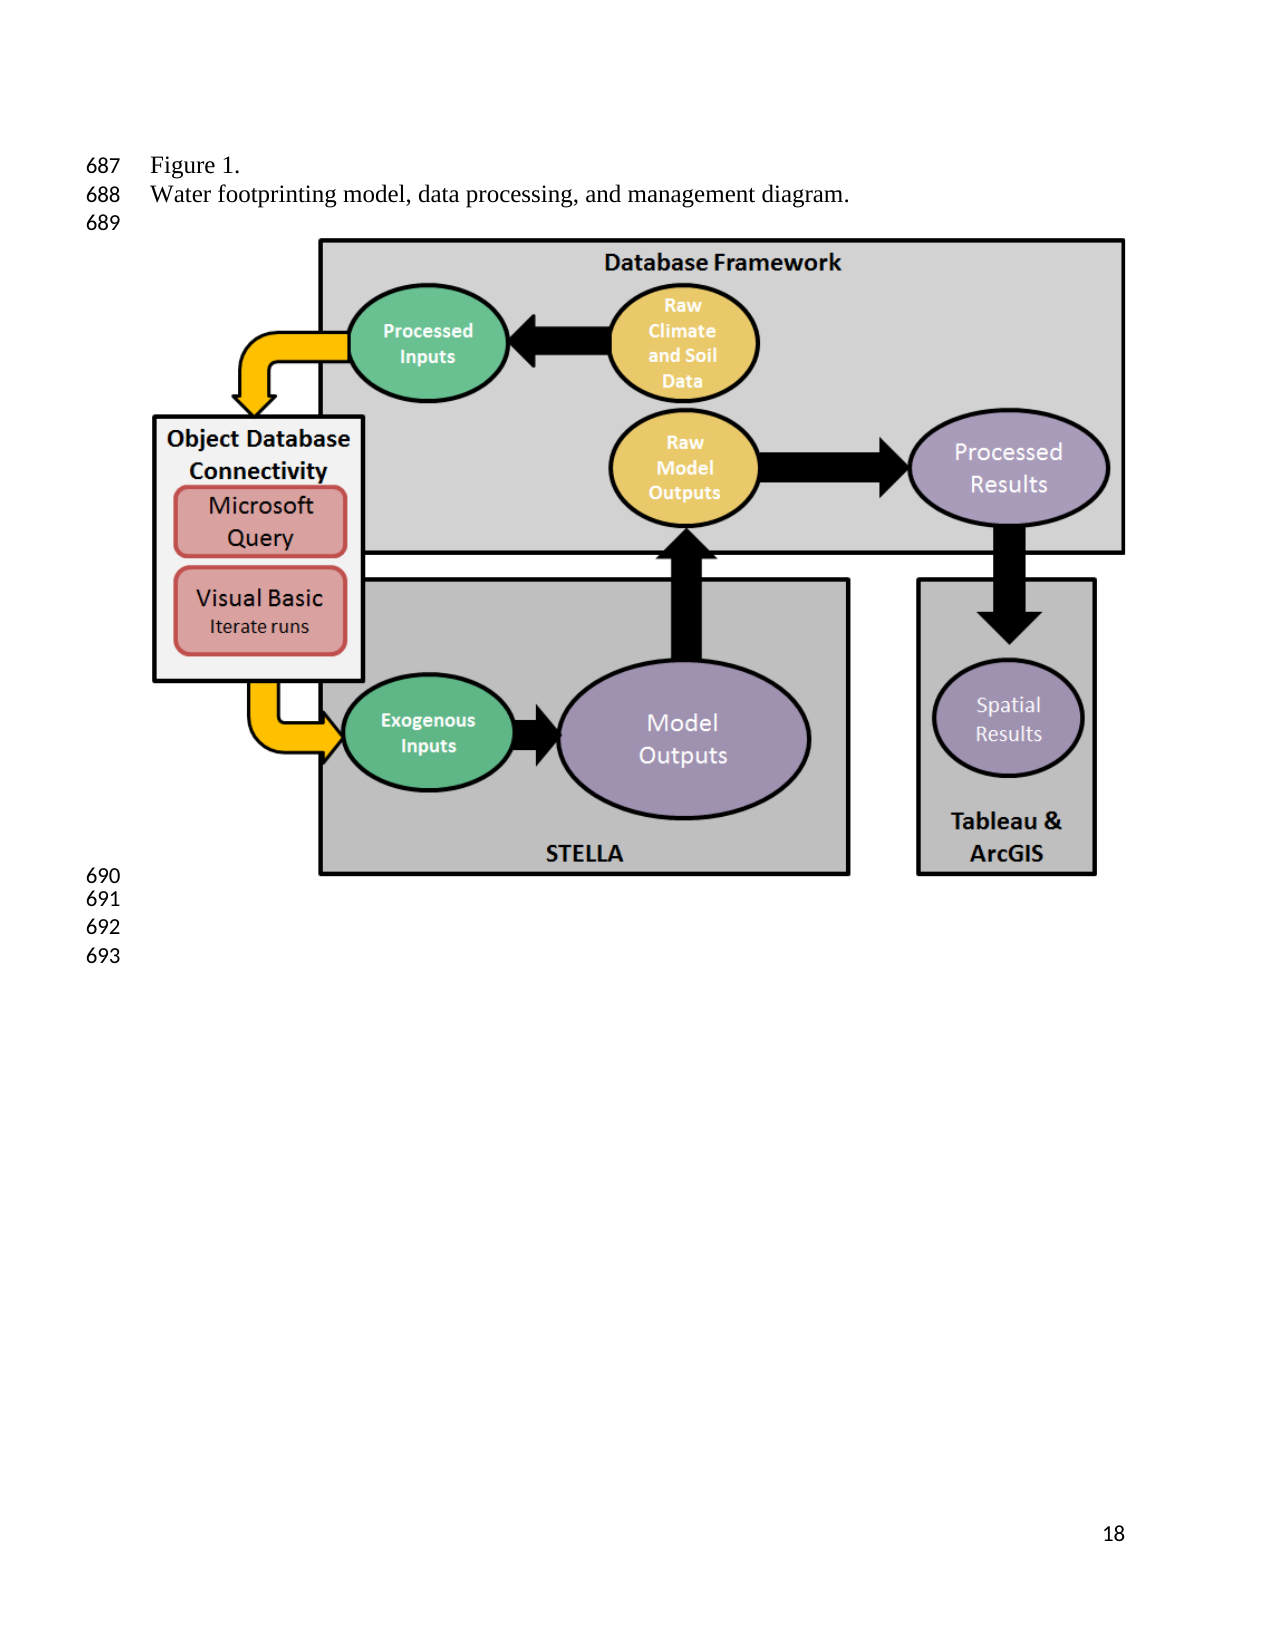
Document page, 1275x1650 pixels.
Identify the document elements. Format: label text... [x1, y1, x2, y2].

picture [150, 236, 1125, 884]
text Water footprinting model, data processing, and management diagram. [150, 179, 1125, 207]
text Figure 1. [150, 150, 1125, 179]
